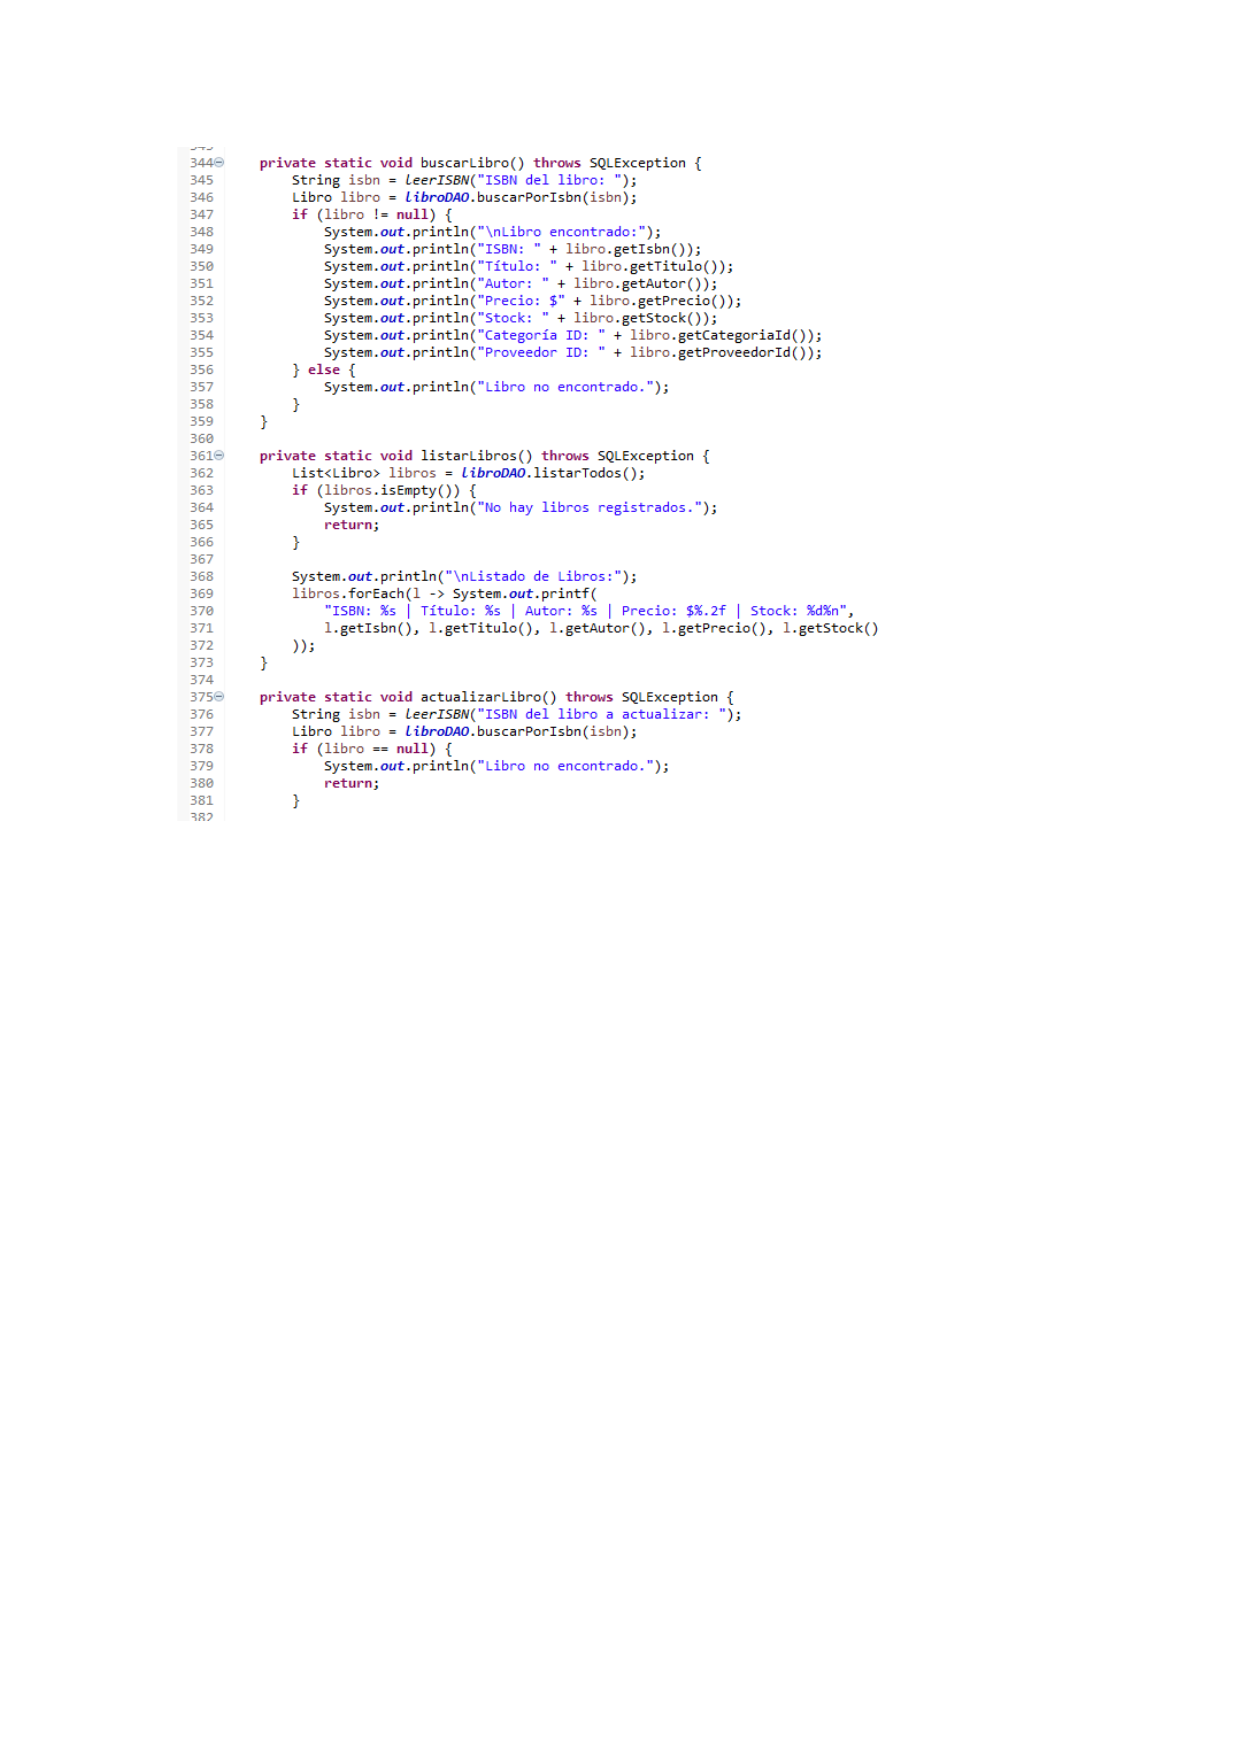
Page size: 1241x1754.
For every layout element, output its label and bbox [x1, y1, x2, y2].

picture [177, 147, 1031, 821]
